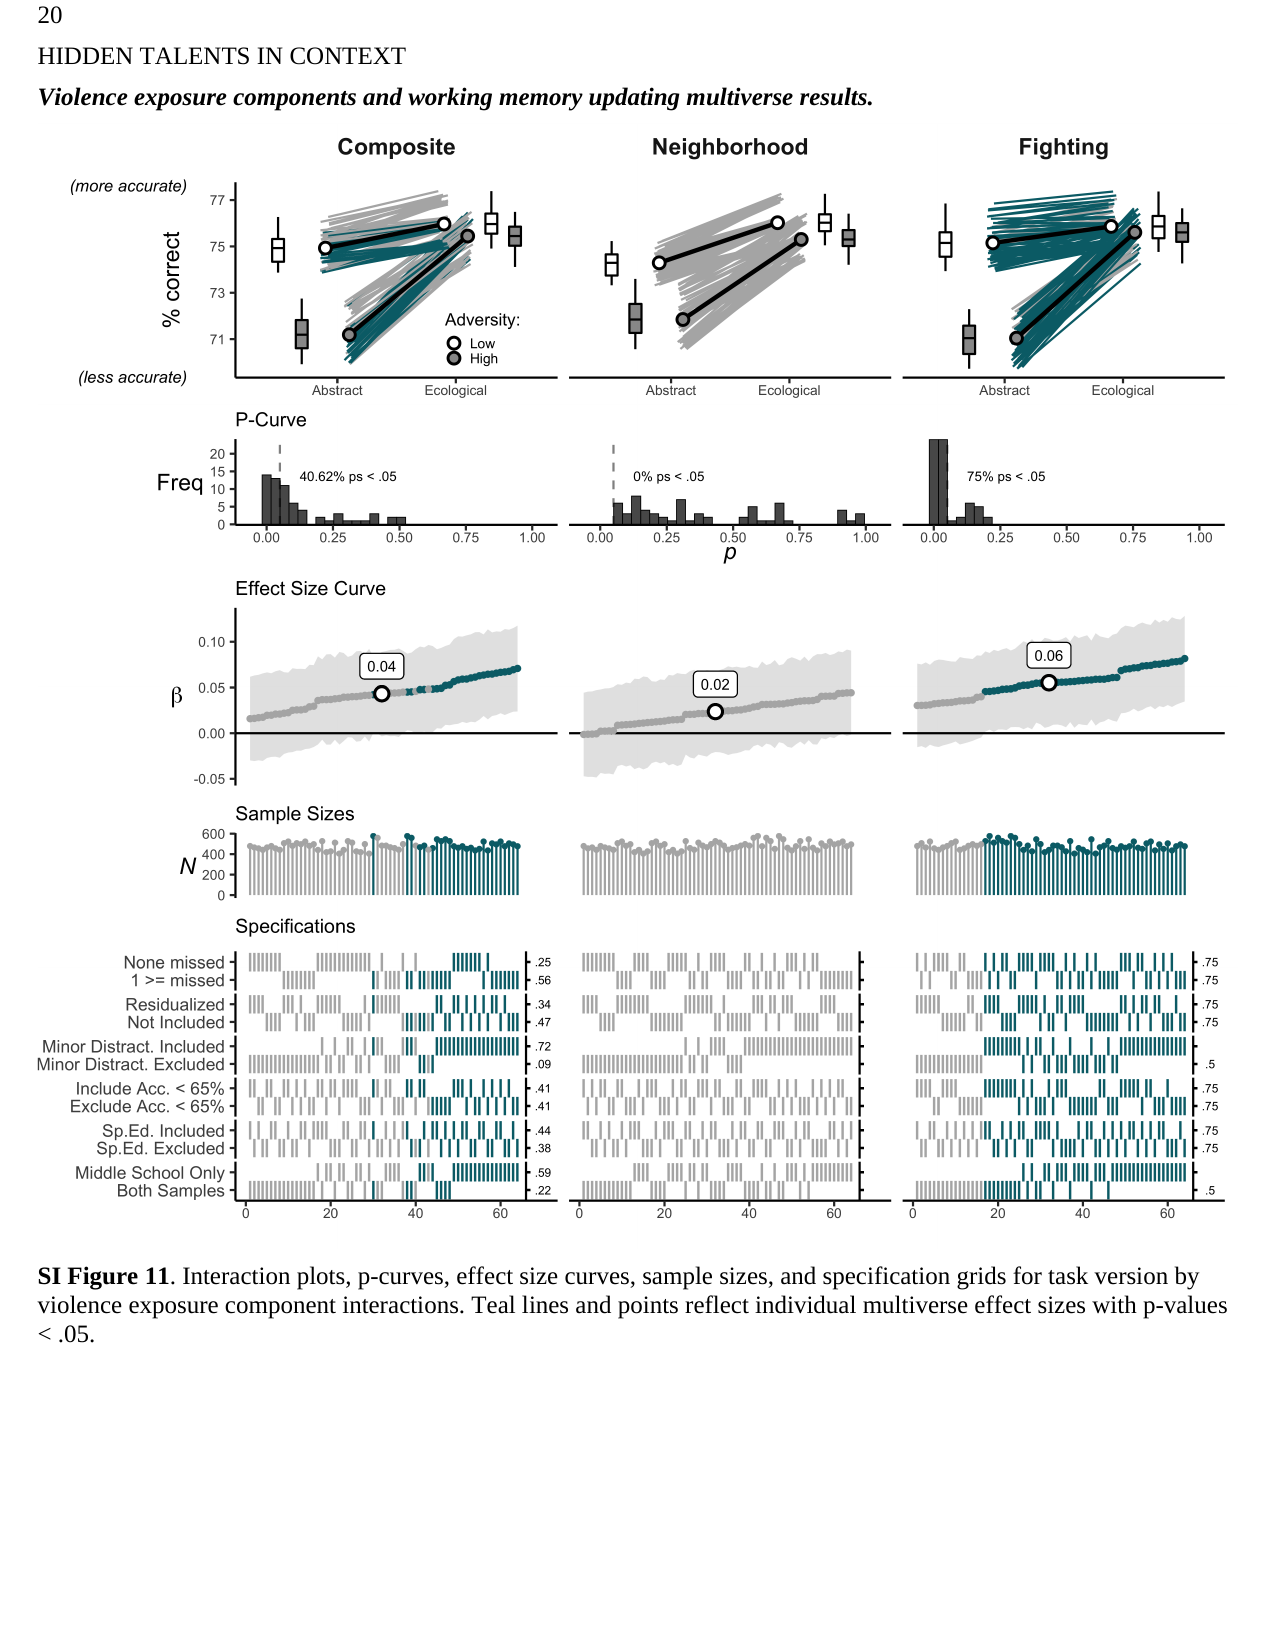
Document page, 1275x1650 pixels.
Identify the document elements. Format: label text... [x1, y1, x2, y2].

subtitle Violence exposure components and working memory updating multiverse results. [37, 82, 1237, 111]
picture [37, 123, 1238, 1249]
text SI Figure . Interaction plots, p-curves, effect size curves, sample sizes, and specification grids for task version by violence exposure component interactions. Teal lines and points reflect individual multiverse effect sizes with p-values < .05. [37, 1261, 1237, 1347]
